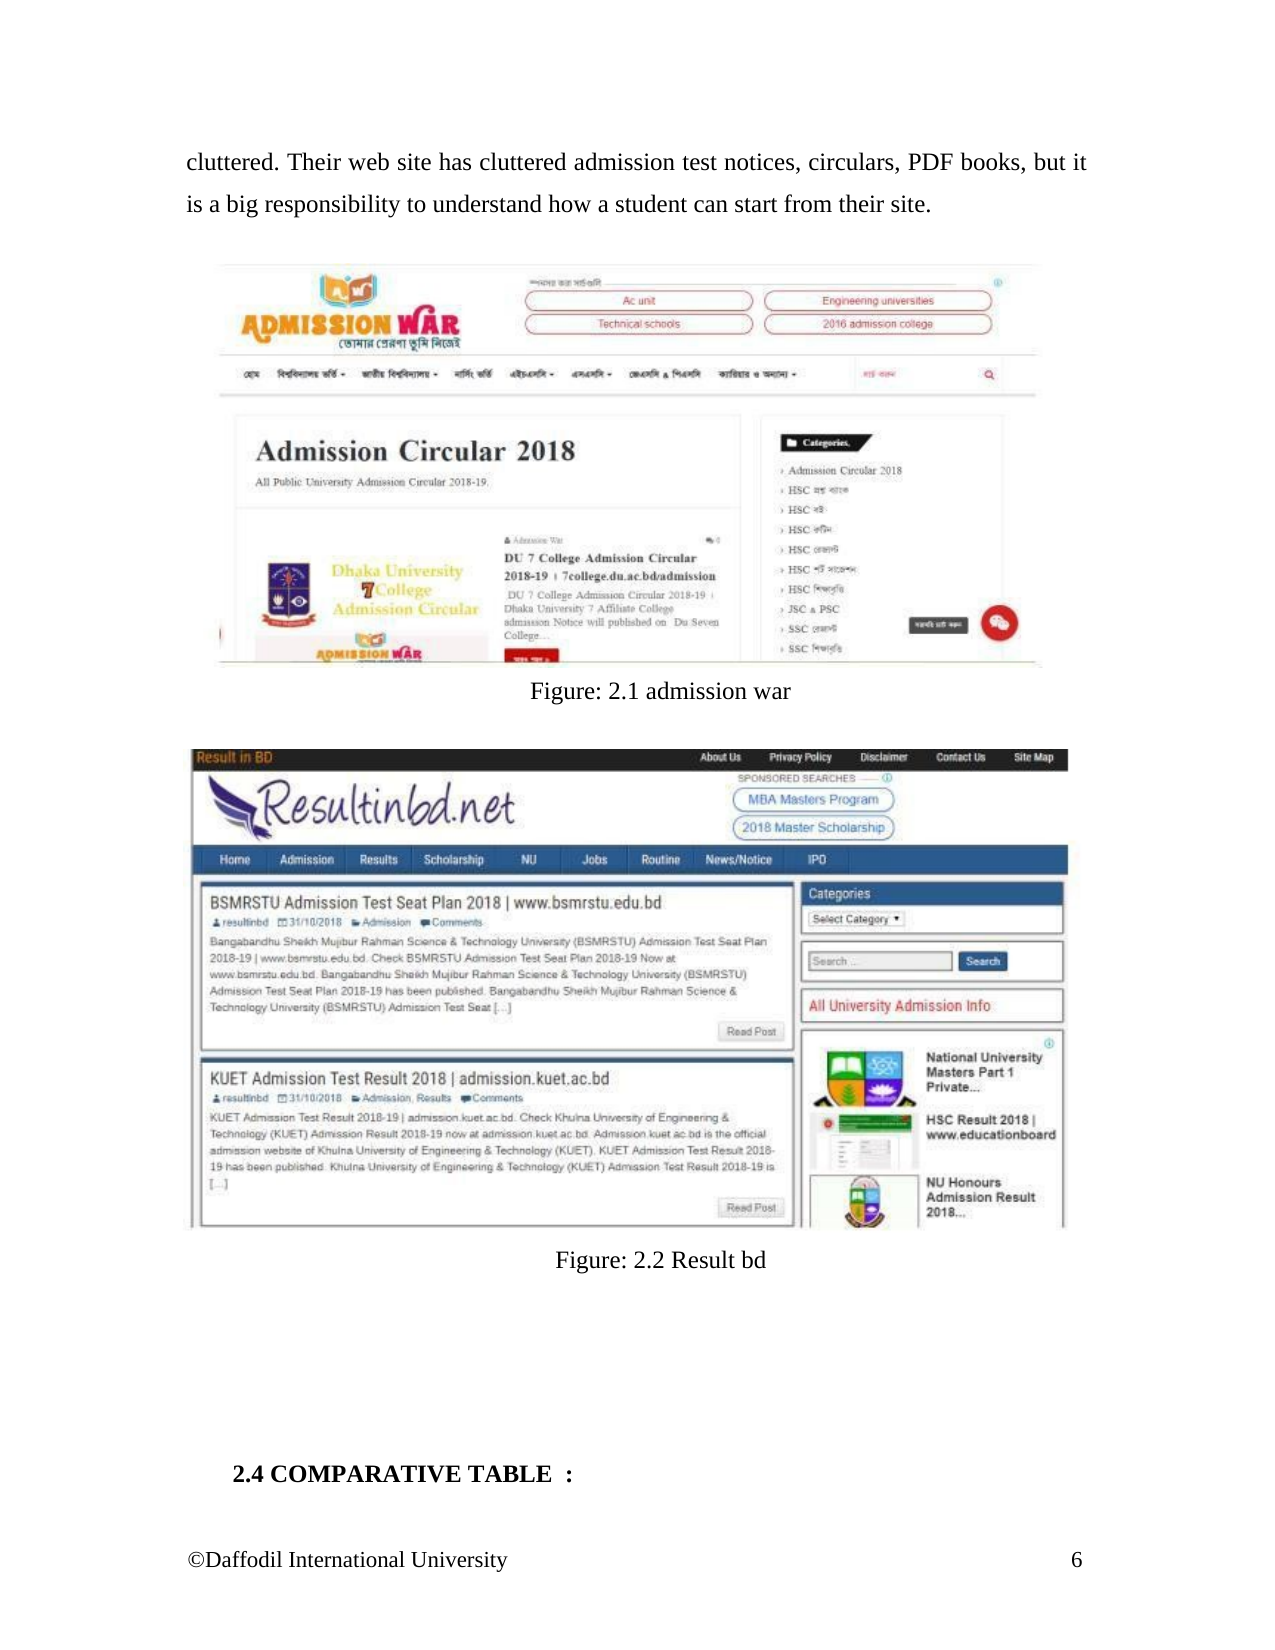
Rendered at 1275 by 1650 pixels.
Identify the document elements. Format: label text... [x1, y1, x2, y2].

text Figure: 2.1 admission war [187, 676, 791, 704]
text Figure: 2.2 Result bd [187, 1245, 766, 1274]
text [186, 147, 1088, 218]
picture [182, 749, 1083, 1235]
picture [182, 263, 1083, 668]
text 2.4 COMPARATIVE TABLE : [232, 1459, 1088, 1488]
